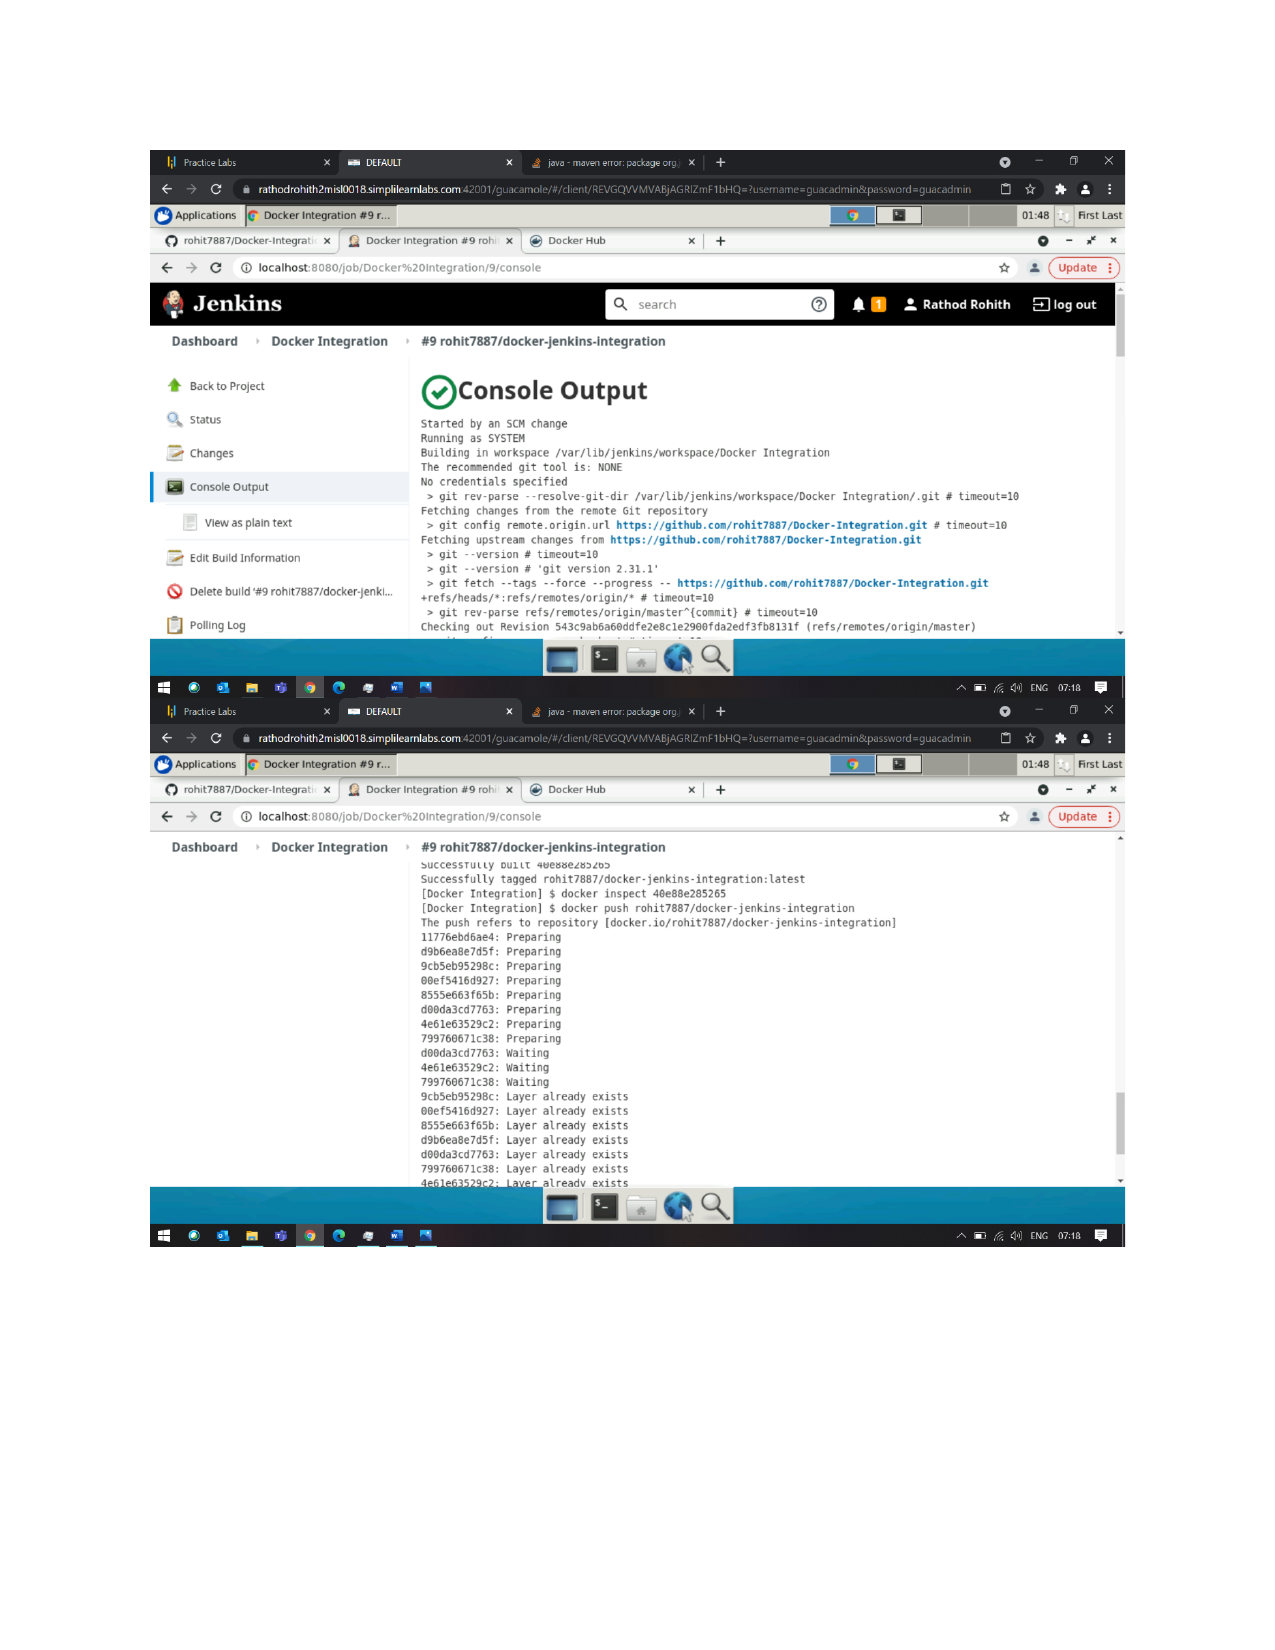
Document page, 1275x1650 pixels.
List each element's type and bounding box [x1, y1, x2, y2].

picture [150, 150, 1125, 1247]
